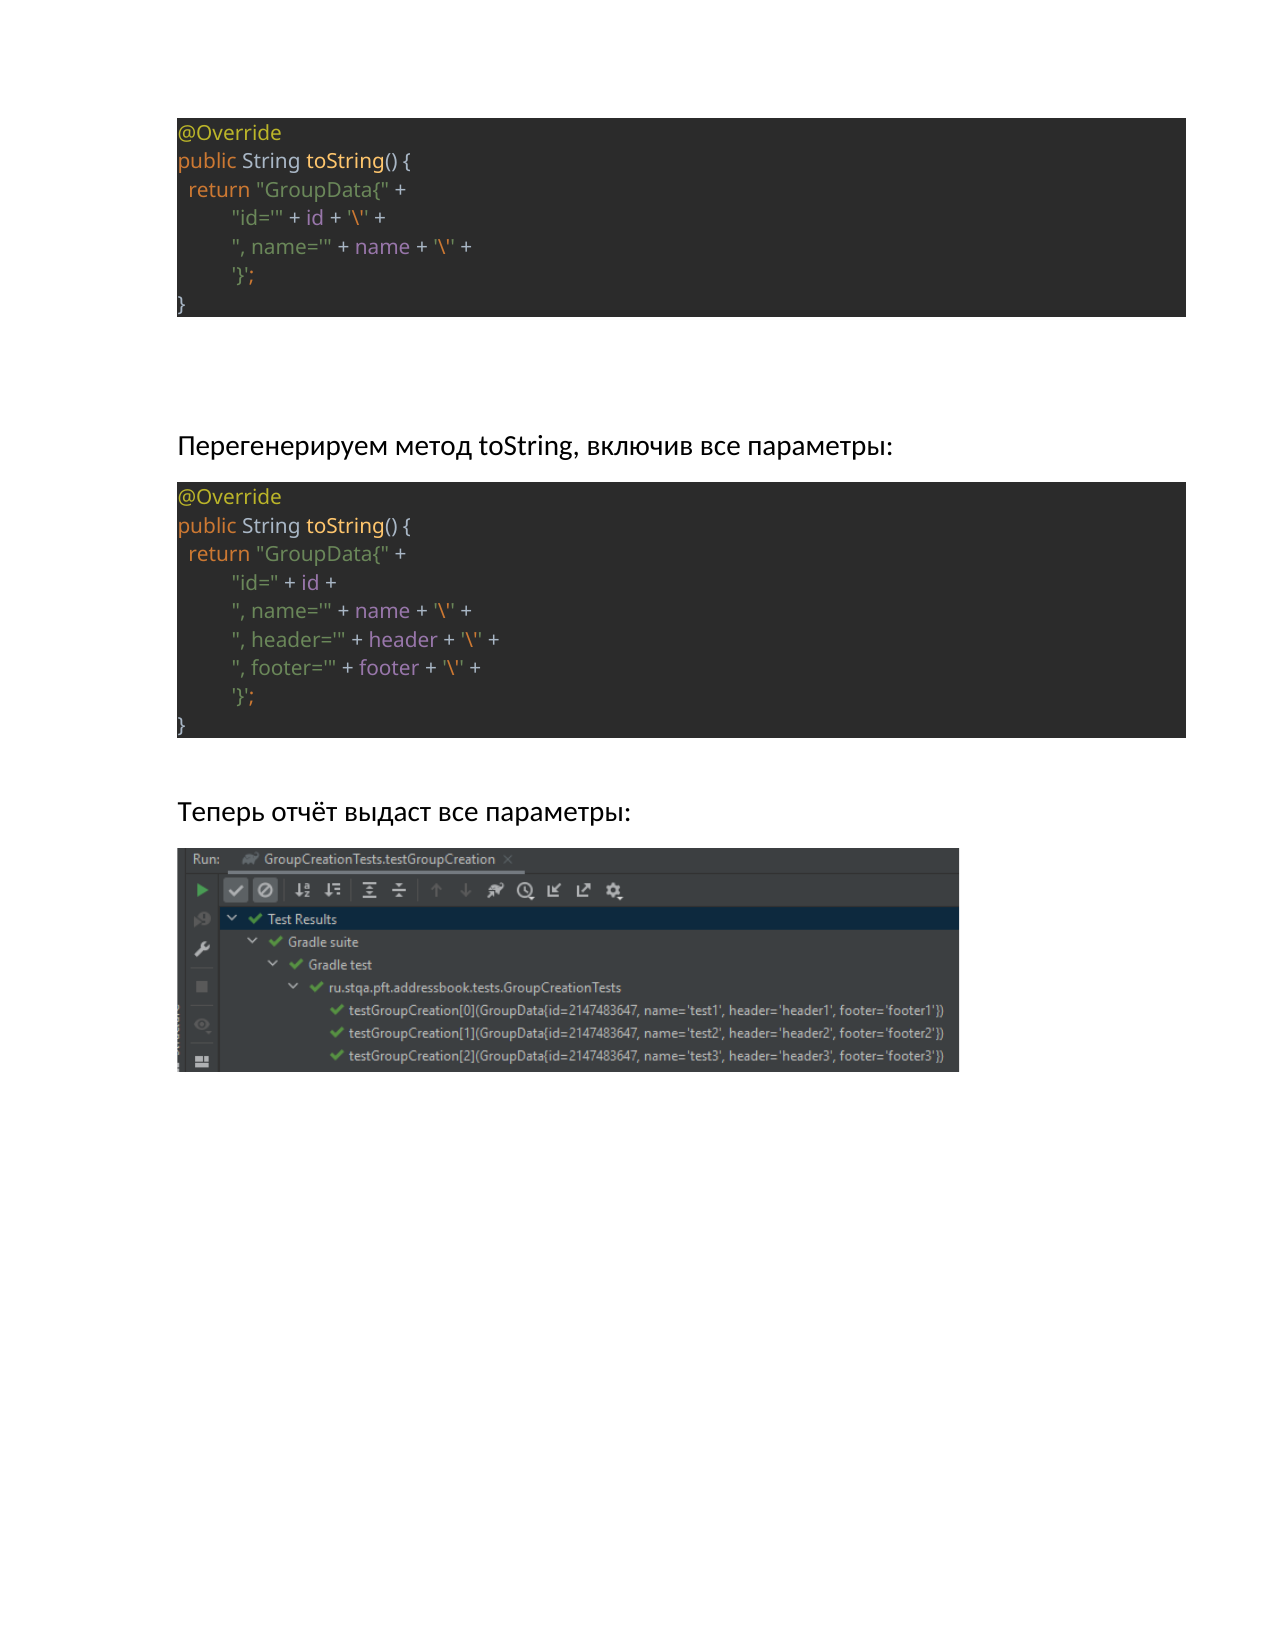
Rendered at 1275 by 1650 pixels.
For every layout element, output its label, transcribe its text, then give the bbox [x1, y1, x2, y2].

text Перегенерируем метод toString, включив все параметры: [177, 427, 1186, 463]
picture [177, 848, 960, 1072]
text Теперь отчёт выдаст все параметры: [177, 793, 1186, 829]
text @Override public String toString() { return "GroupData{" + "id=" + id + ", name='" + name + '\'' + ", header='" + header + '\'' + ", footer='" + footer + '\'' + '}'; } [177, 482, 1186, 738]
text @Override public String toString() { return "GroupData{" + "id='" + id + '\'' + ", name='" + name + '\'' + '}'; } [177, 118, 1186, 317]
